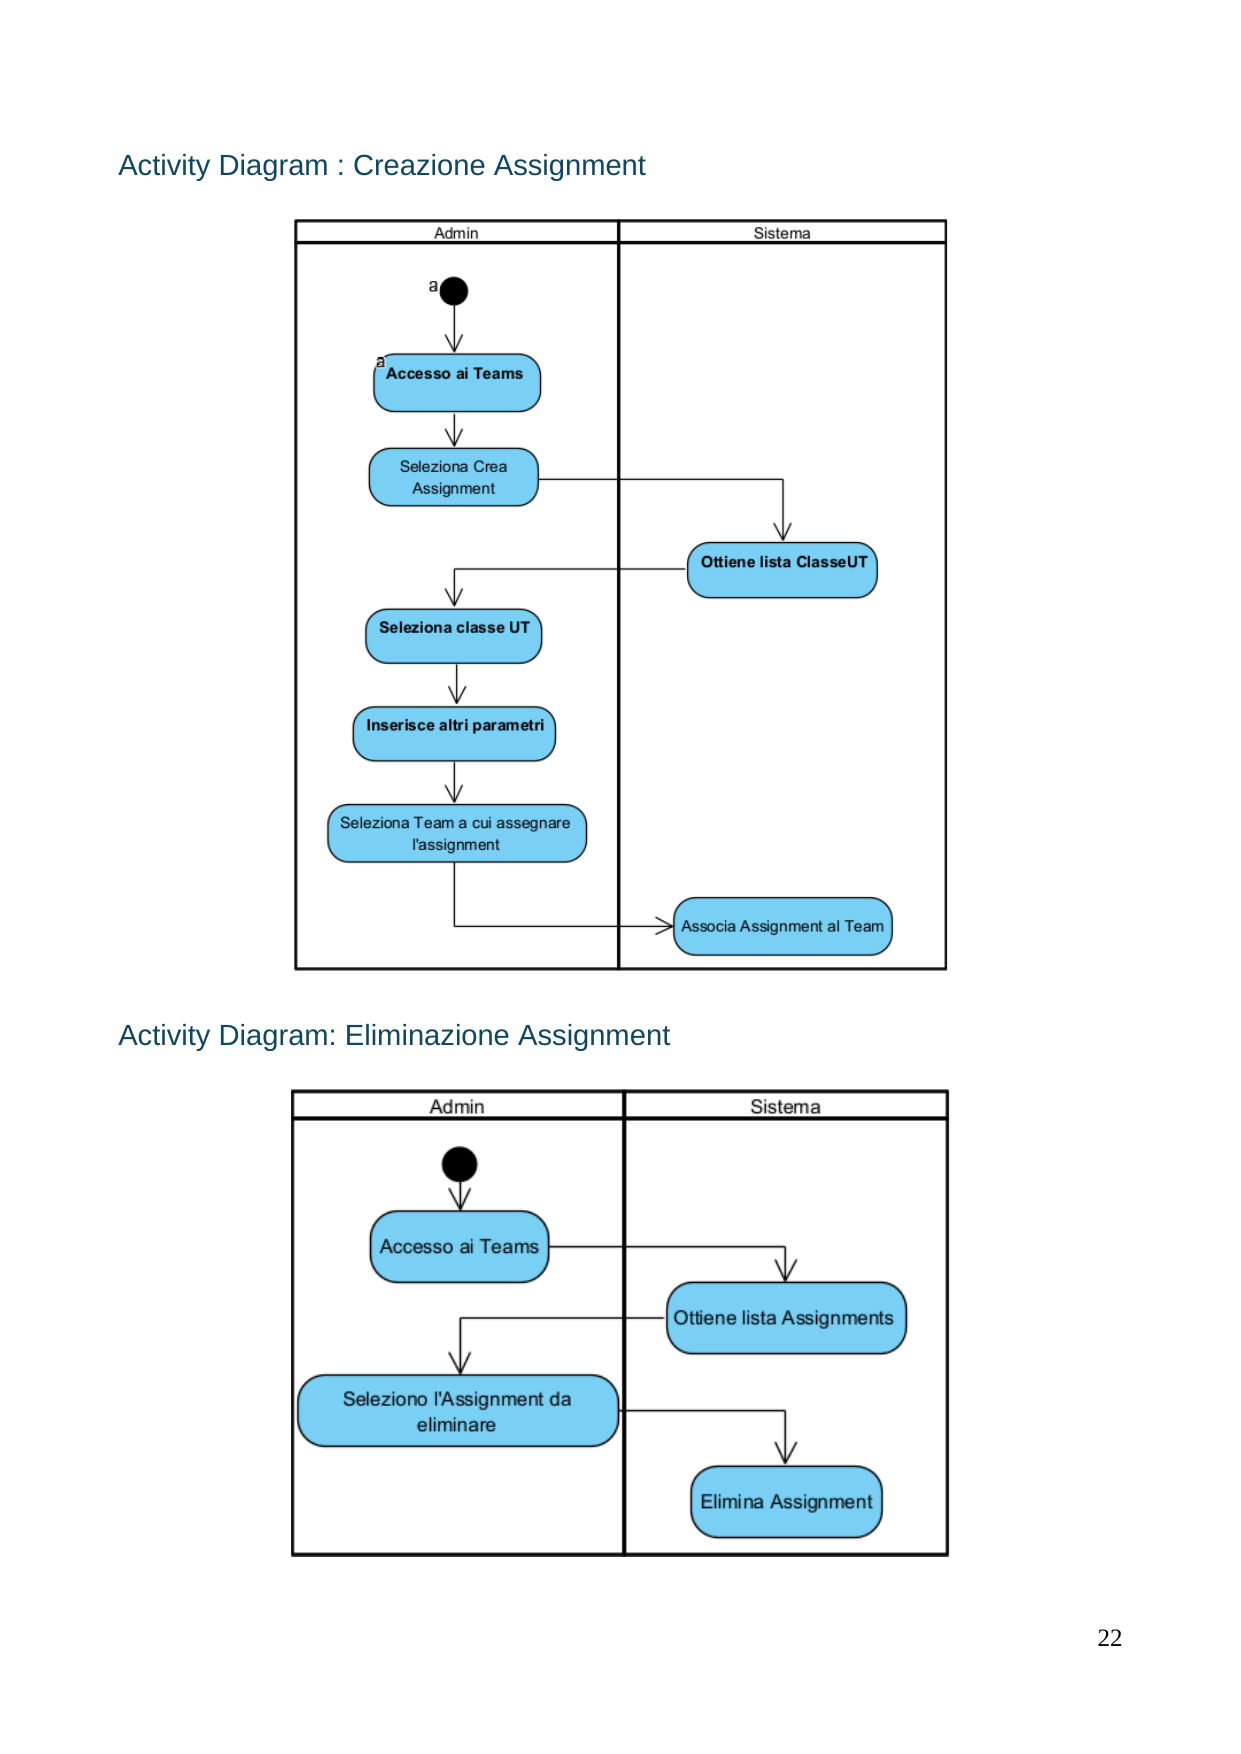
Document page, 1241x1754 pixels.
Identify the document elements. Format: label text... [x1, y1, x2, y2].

picture [291, 1088, 950, 1557]
subtitle Activity Diagram: Eliminazione Assignment [118, 1018, 1122, 1051]
picture [293, 218, 948, 973]
subtitle Activity Diagram : Creazione Assignment [118, 148, 1122, 181]
